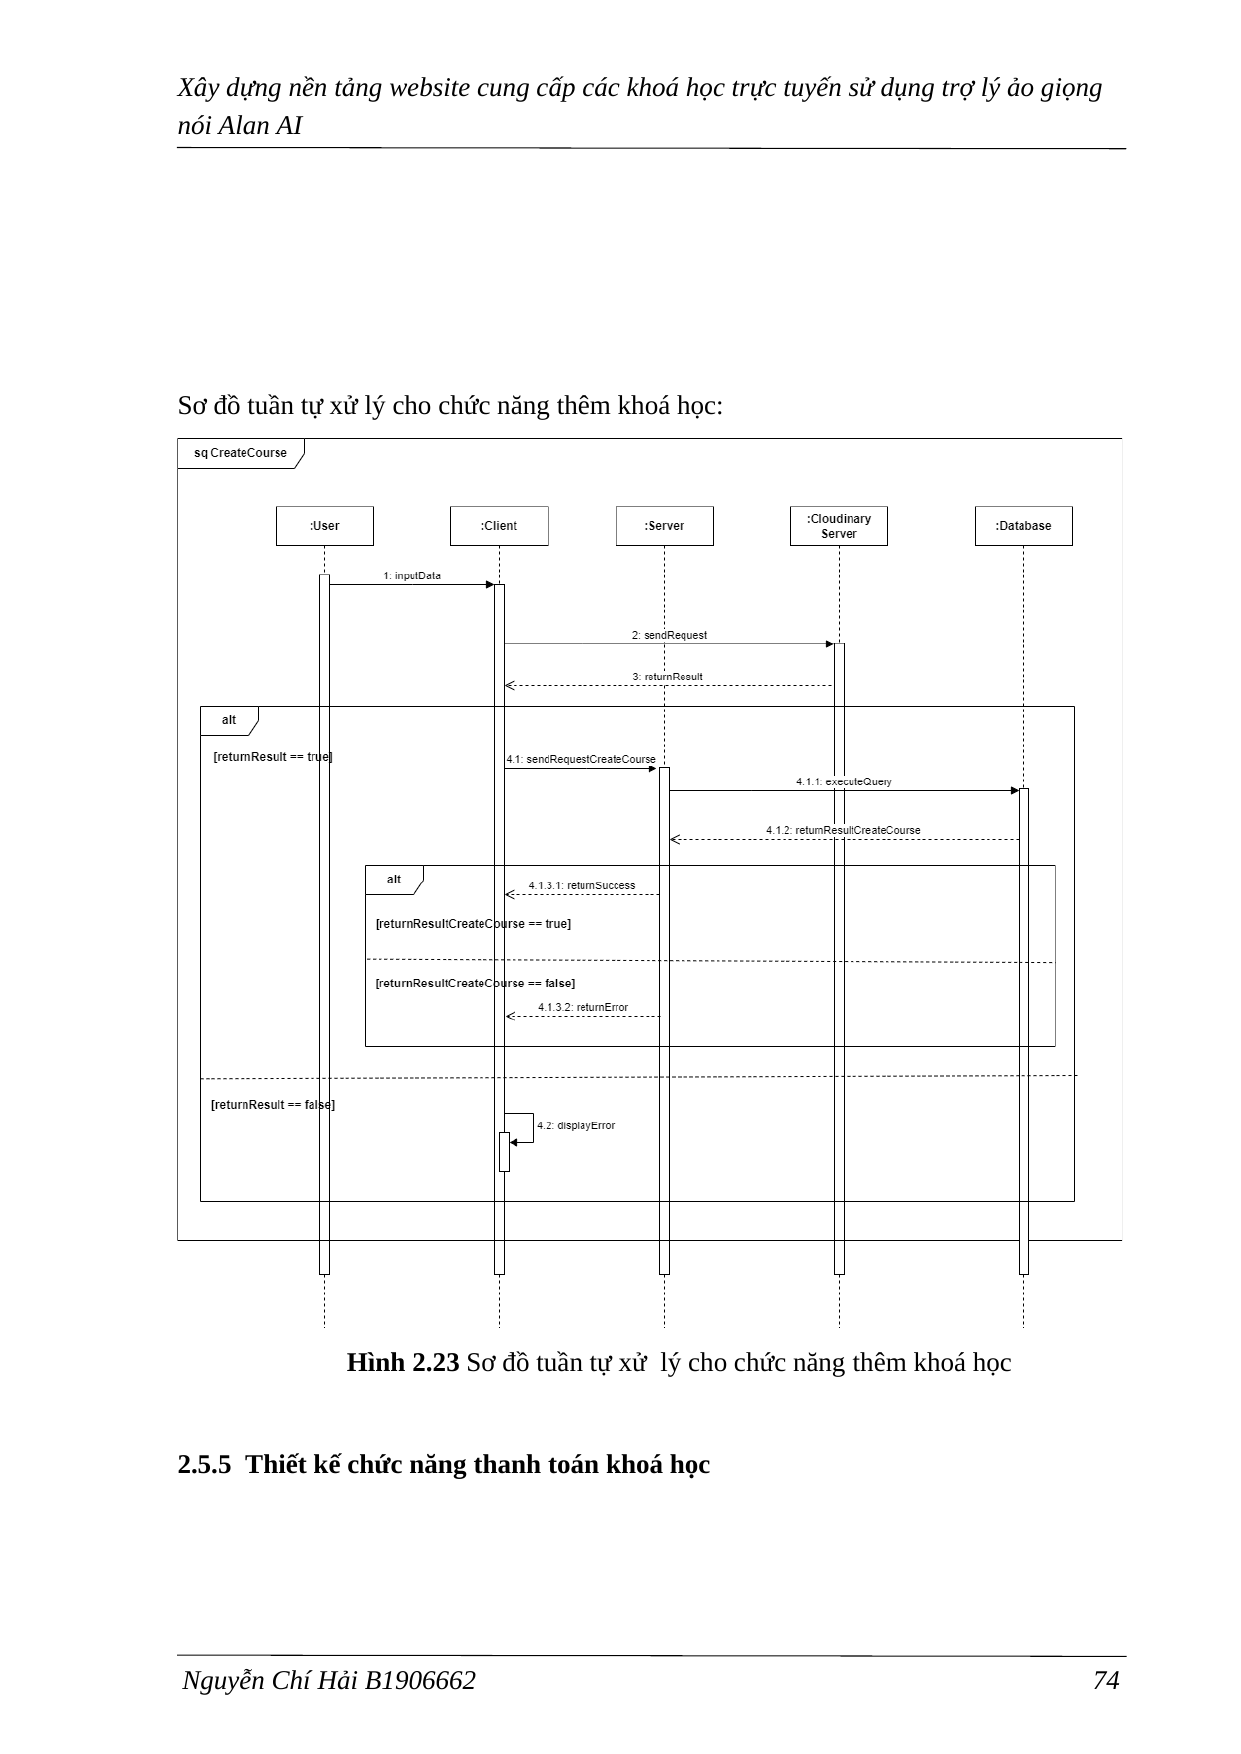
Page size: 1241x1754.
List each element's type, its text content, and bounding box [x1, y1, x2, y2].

picture [177, 438, 1123, 1328]
subtitle Thiết kế chức năng thanh toán khoá học [177, 1448, 1122, 1479]
text Sơ đồ tuần tự xử lý cho chức năng thêm khoá học: [177, 389, 1122, 420]
